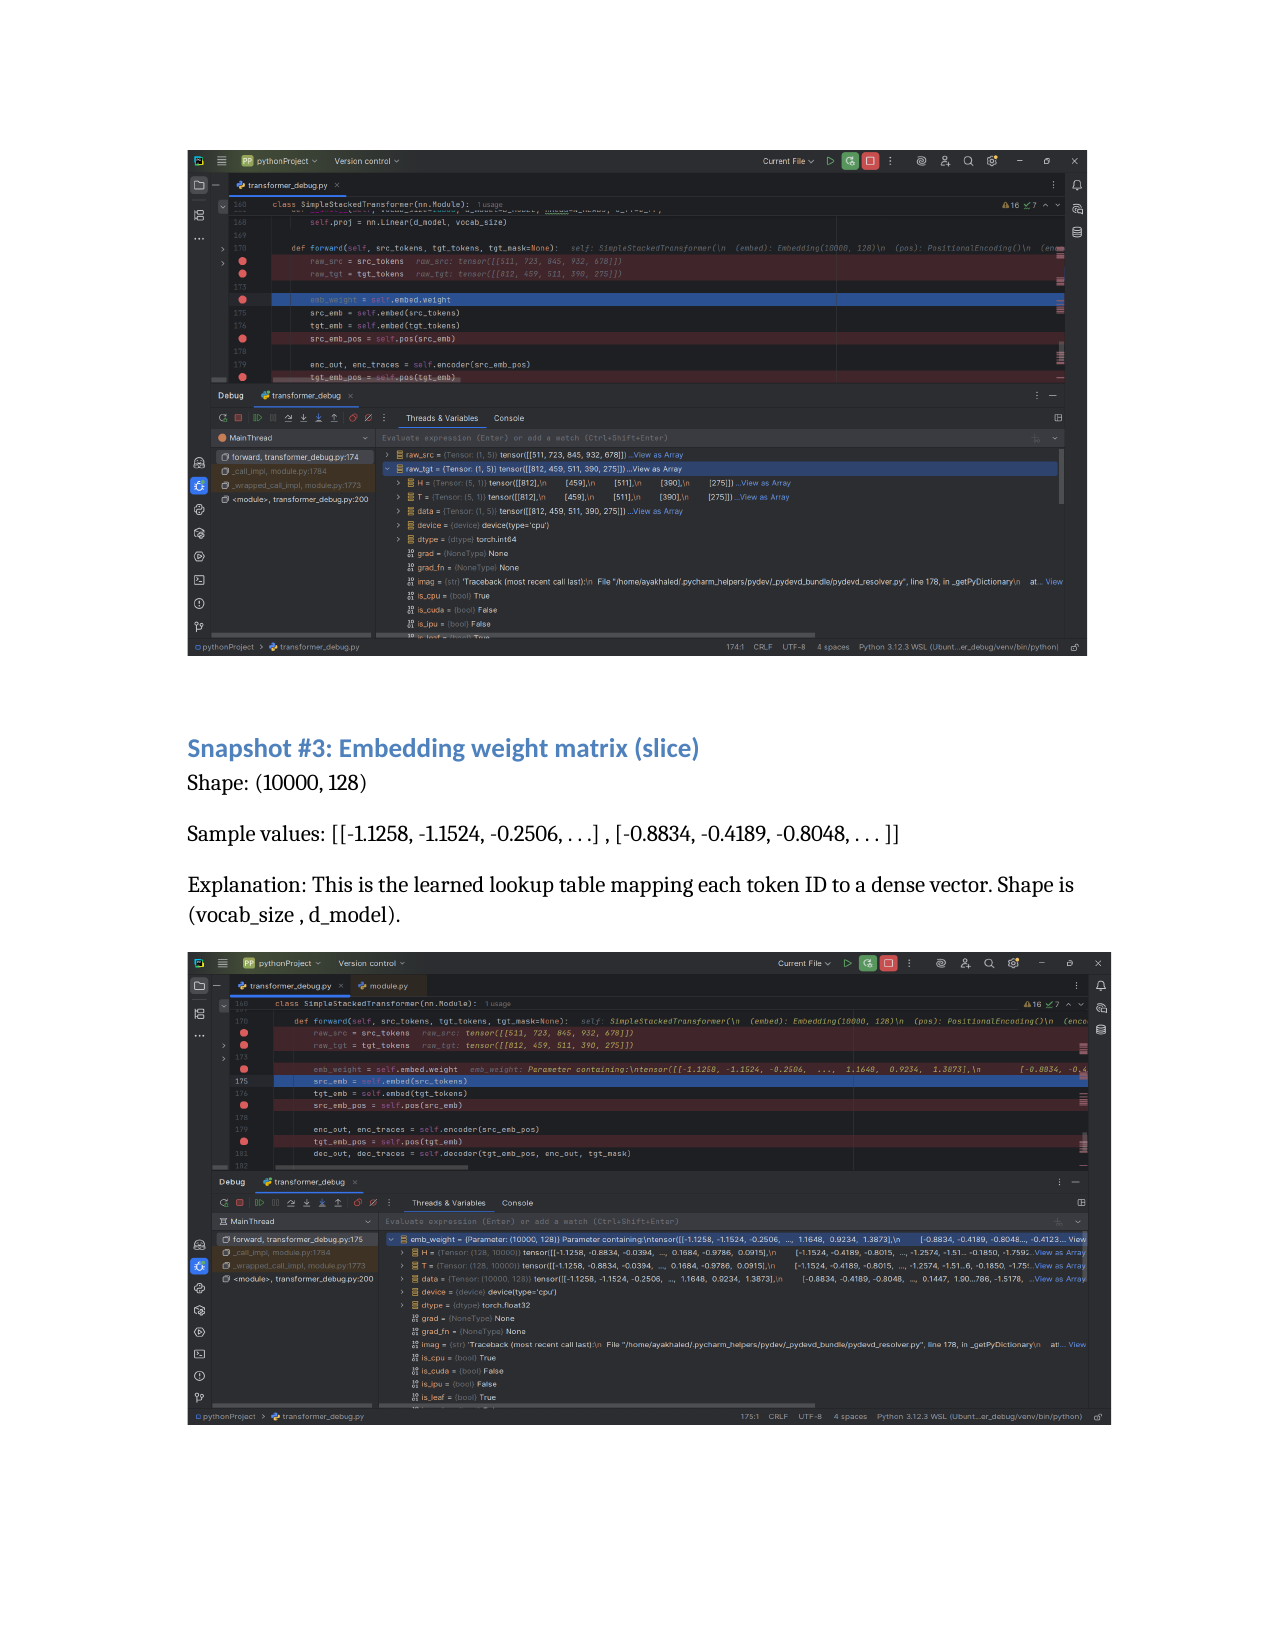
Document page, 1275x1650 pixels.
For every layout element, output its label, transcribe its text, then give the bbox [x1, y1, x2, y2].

text Explanation: This is the learned lookup table mapping each token ID to a dense vector. Shape is (vocab_size , d_model). [187, 872, 1087, 928]
picture [187, 952, 1112, 1425]
text Sample values: [[-1.1258, -1.1524, -0.2506, . . .] , [-0.8834, -0.4189, -0.8048, . . . ]] [187, 821, 1087, 847]
text Shape: (10000, 128) [187, 769, 1087, 796]
picture [187, 150, 1088, 656]
subtitle Snapshot #3: Embedding weight matrix (slice) [187, 732, 1087, 764]
